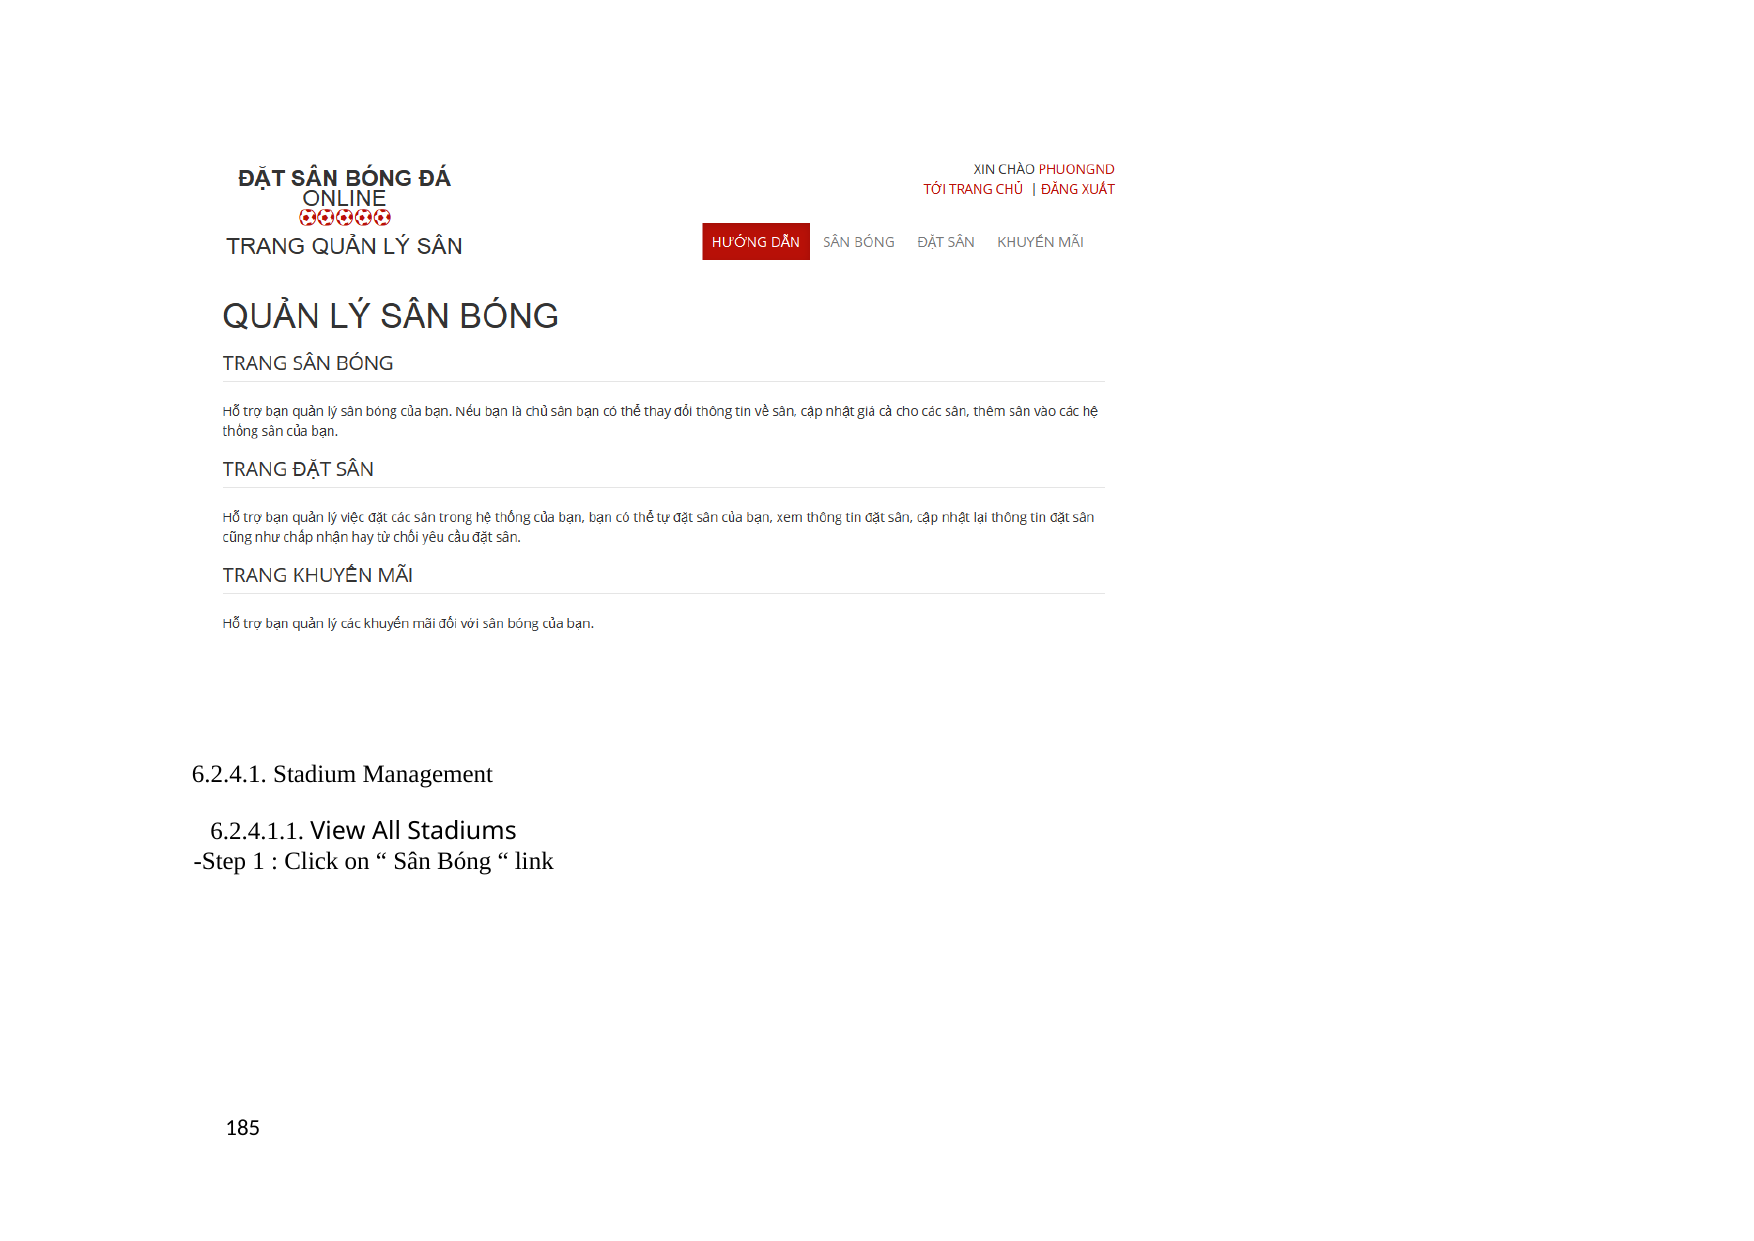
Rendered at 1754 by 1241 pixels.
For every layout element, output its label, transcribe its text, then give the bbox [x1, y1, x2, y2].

subtitle Stadium Management [192, 760, 1604, 788]
picture [193, 149, 1134, 743]
text -Step 1 : Click on “ Sân Bóng “ link [193, 846, 1604, 875]
subtitle View All Stadiums [210, 813, 1604, 846]
